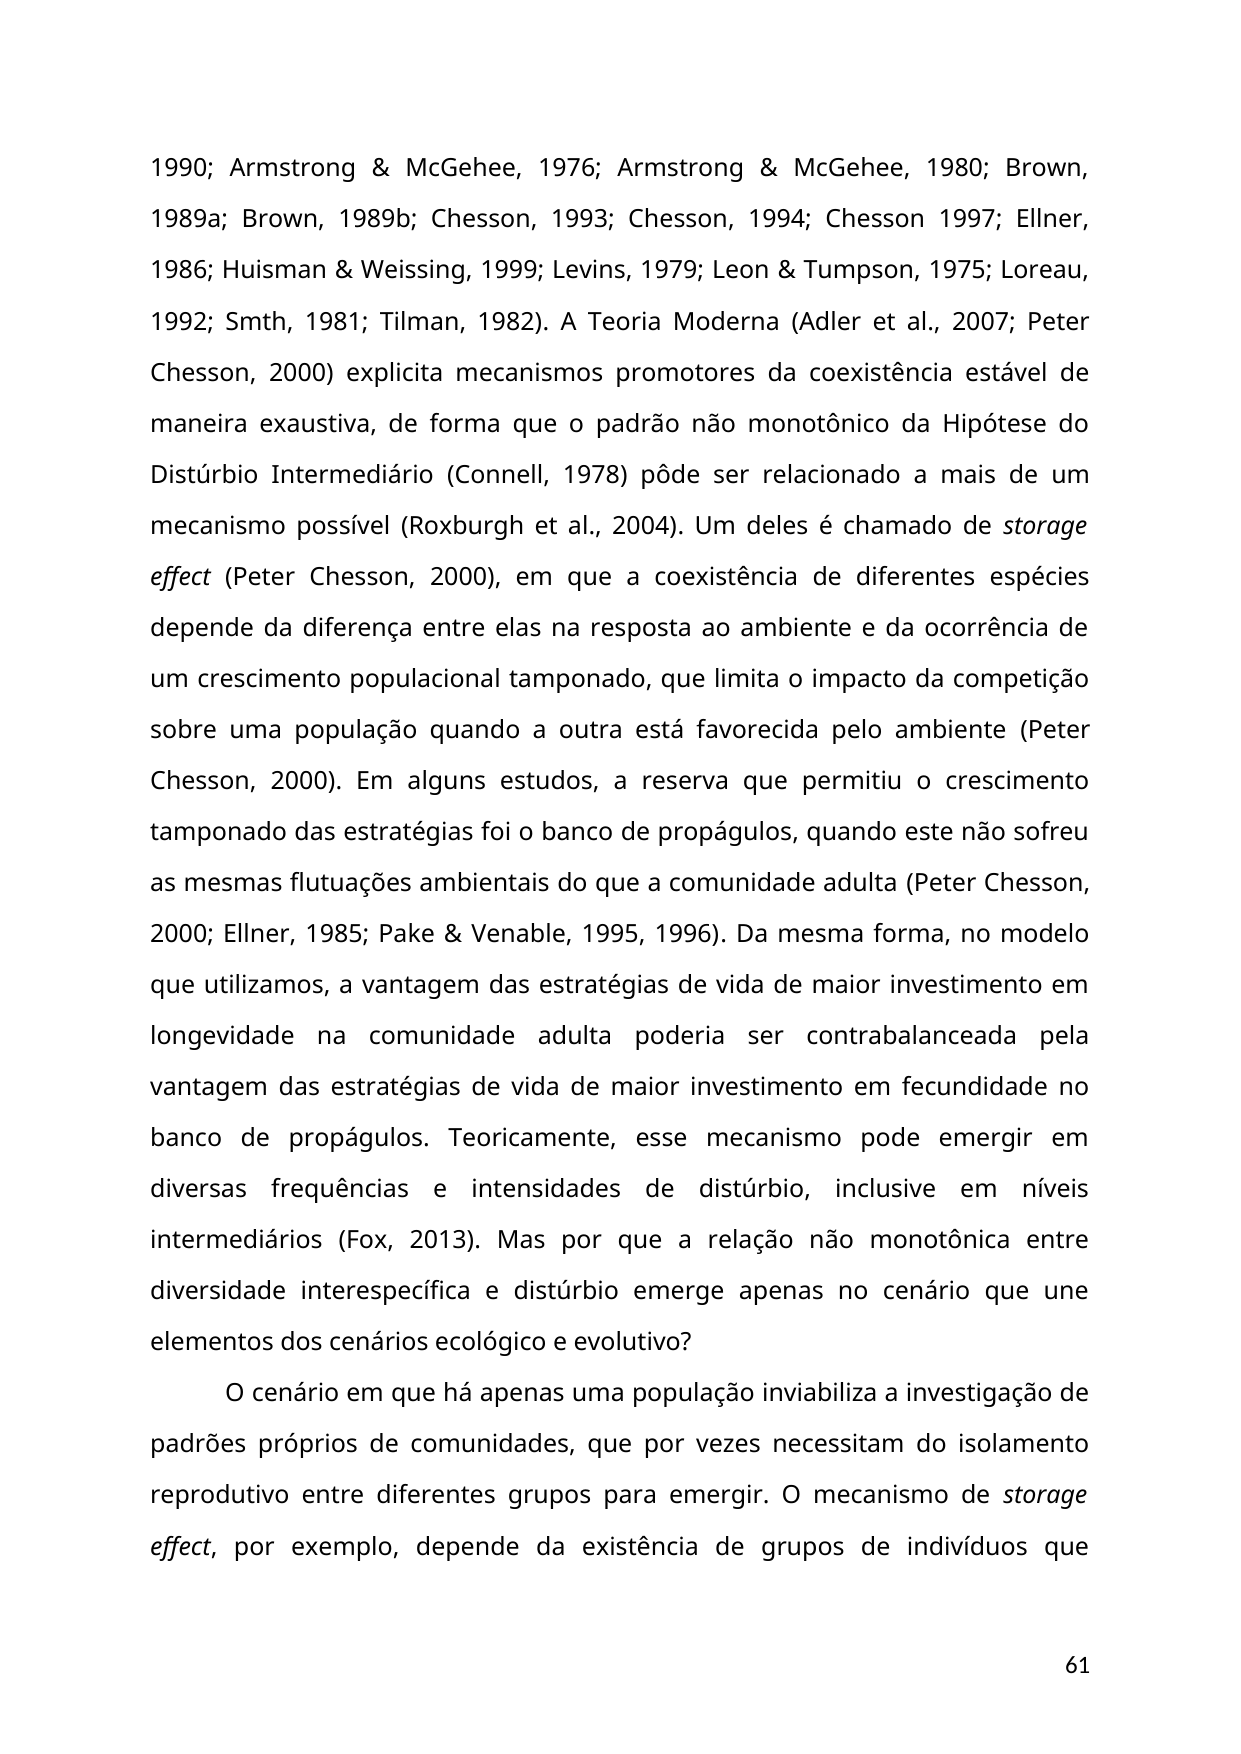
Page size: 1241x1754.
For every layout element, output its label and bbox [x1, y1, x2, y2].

text [150, 1375, 1090, 1562]
text [150, 150, 1090, 1358]
